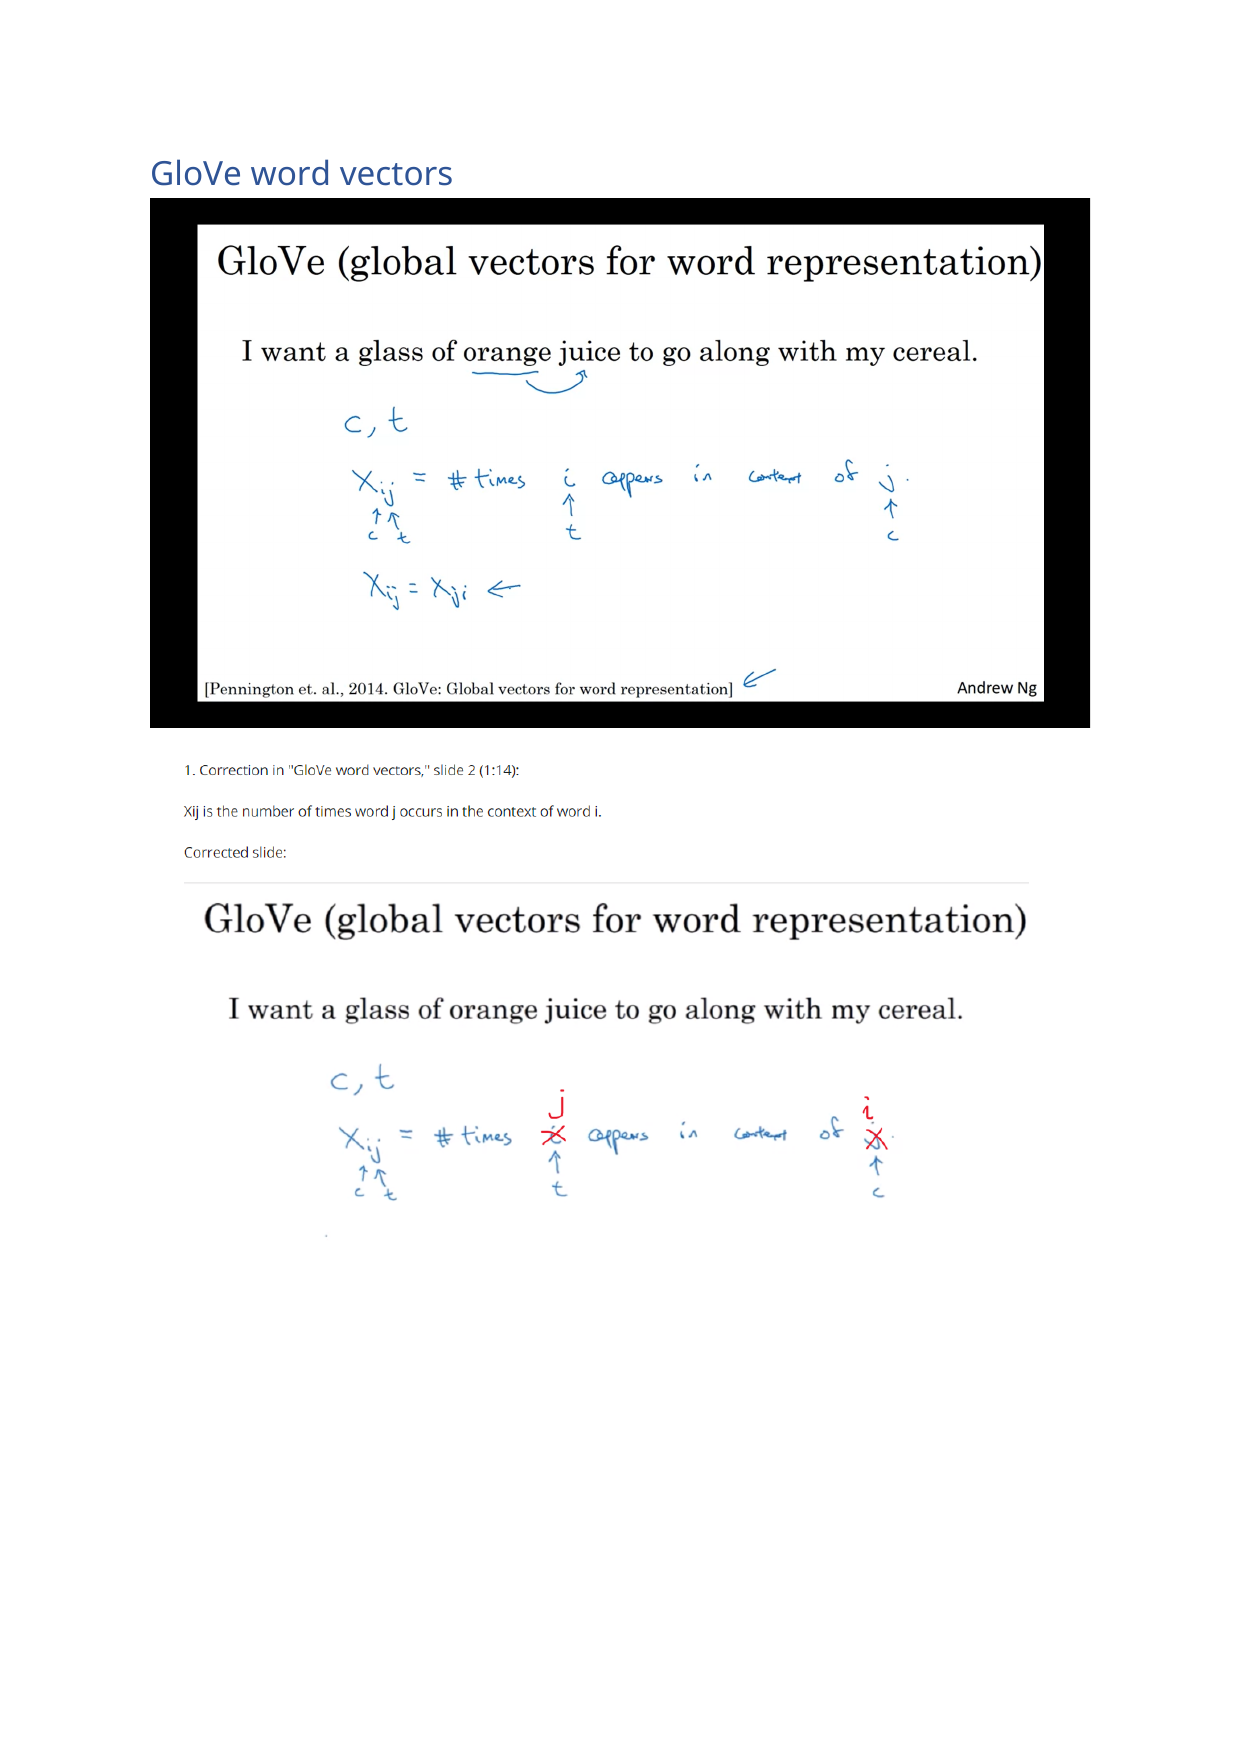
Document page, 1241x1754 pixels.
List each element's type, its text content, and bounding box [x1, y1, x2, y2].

picture [150, 746, 1091, 1253]
subtitle GloVe word vectors [150, 150, 1090, 195]
picture [150, 198, 1091, 728]
